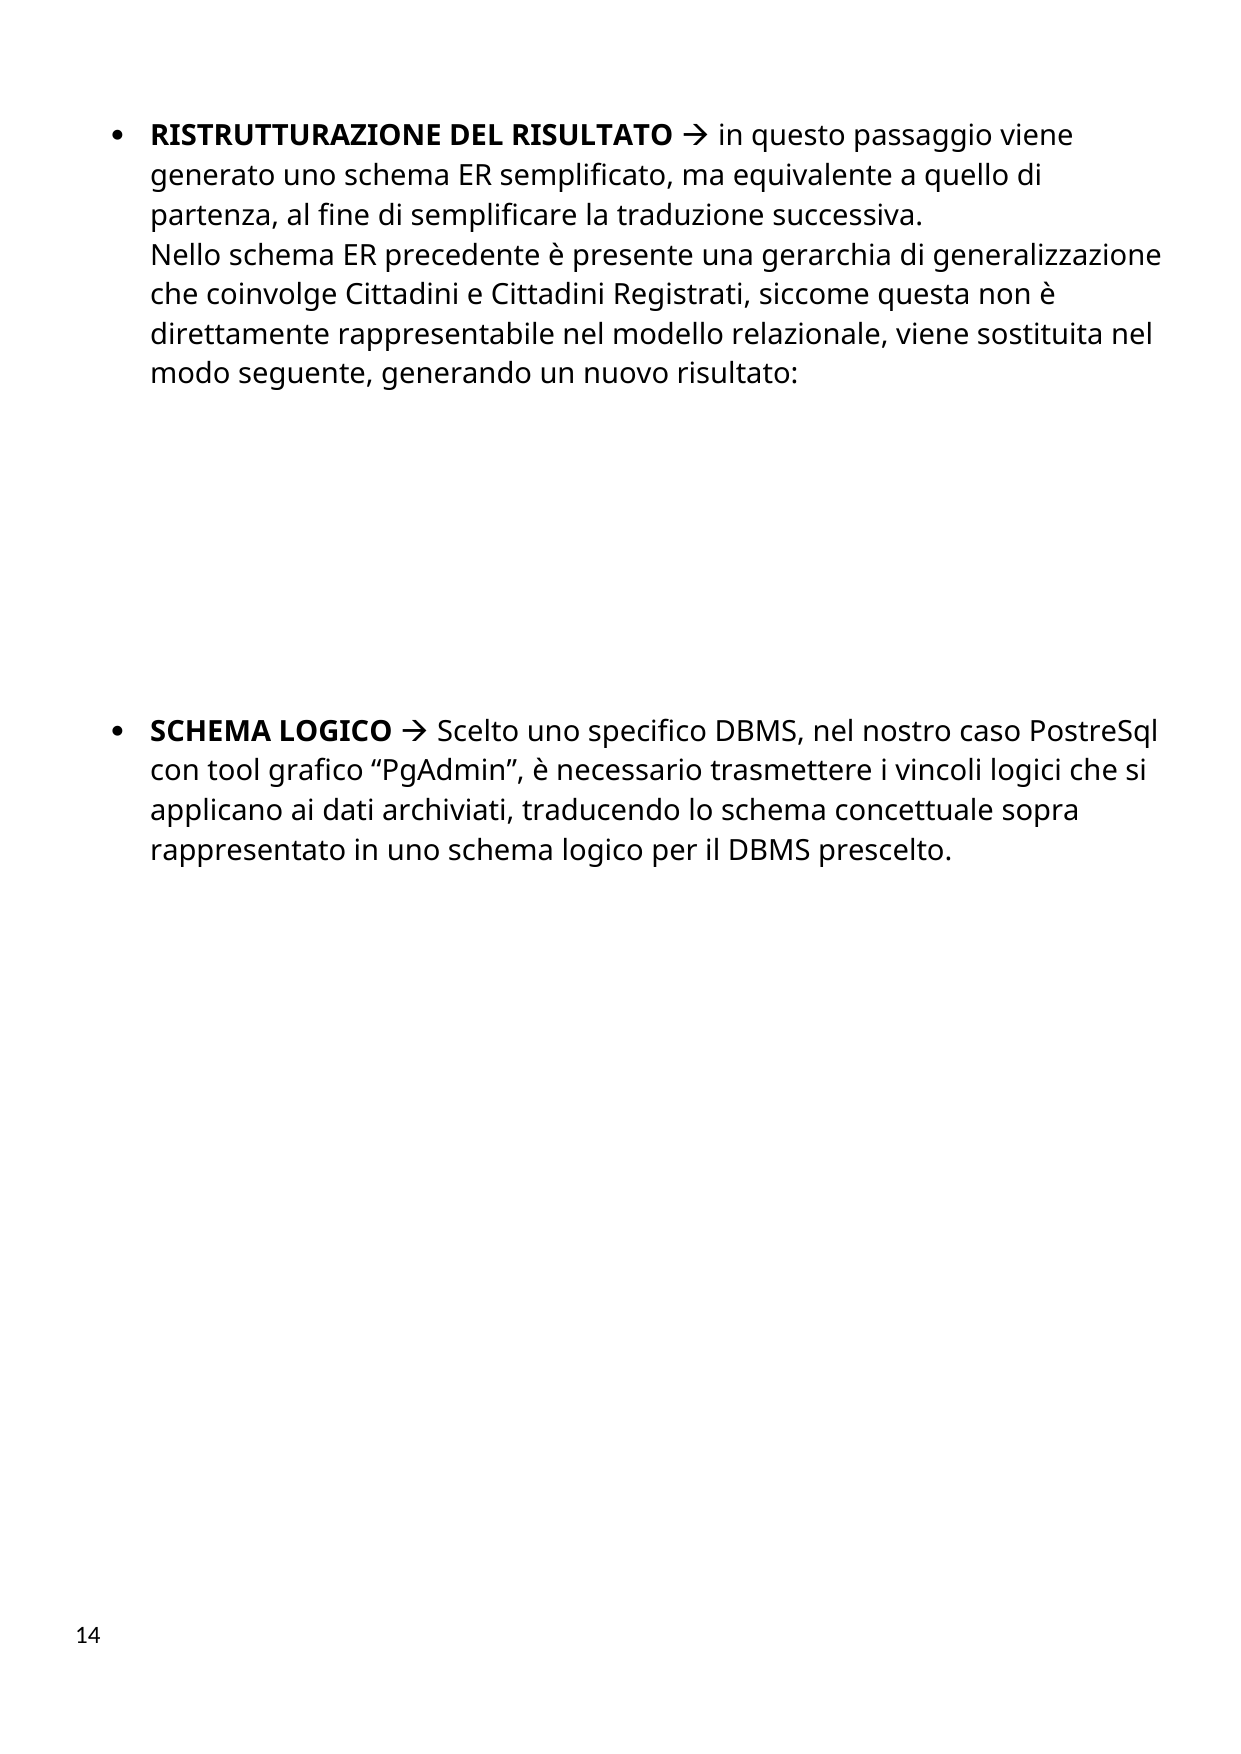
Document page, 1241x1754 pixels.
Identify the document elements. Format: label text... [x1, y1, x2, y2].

list Nello schema ER precedente è presente una gerarchia di generalizzazione che coinvolge Cittadini e Cittadini Registrati, siccome questa non è direttamente rappresentabile nel modello relazionale, viene sostituita nel modo seguente, generando un nuovo risultato: [150, 234, 1165, 392]
list SCHEMA LOGICO Scelto uno specifico DBMS, nel nostro caso PostreSql con tool grafico “PgAdmin”, è necessario trasmettere i vincoli logici che si applicano ai dati archiviati, traducendo lo schema concettuale sopra rappresentato in uno schema logico per il DBMS prescelto. [112, 710, 1165, 869]
list RISTRUTTURAZIONE DEL RISULTATO in questo passaggio viene generato uno schema ER semplificato, ma equivalente a quello di partenza, al fine di semplificare la traduzione successiva. [112, 115, 1165, 234]
